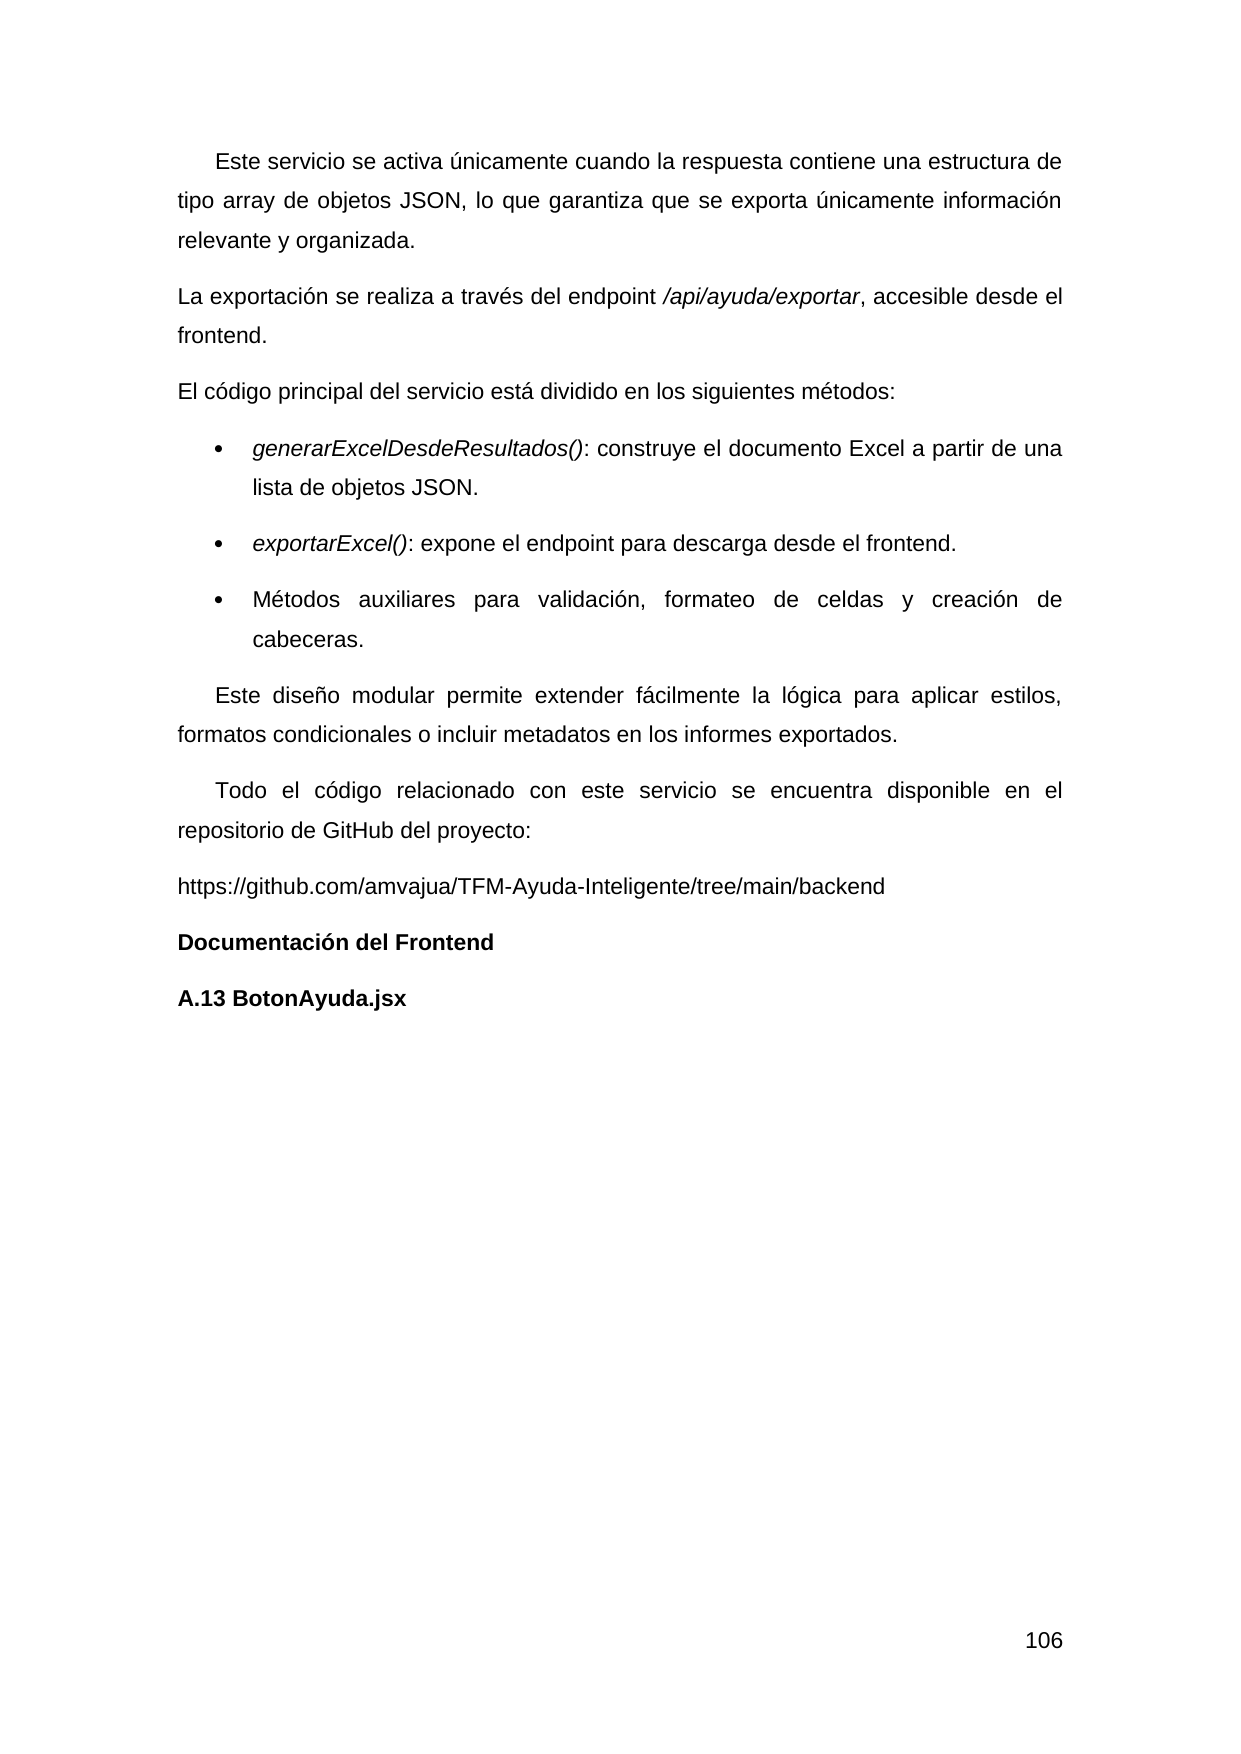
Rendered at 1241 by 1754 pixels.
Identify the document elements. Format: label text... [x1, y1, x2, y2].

text Este servicio se activa únicamente cuando la respuesta contiene una estructura de tipo array de objetos JSON, lo que garantiza que se exporta únicamente información relevante y organizada. [177, 148, 1063, 253]
list exportarExcel(): expone el endpoint para descarga desde el frontend. [215, 530, 1063, 556]
text La exportación se realiza a través del endpoint /api/ayuda/exportar, accesible desde el frontend. [177, 283, 1063, 348]
text Documentación del Frontend [177, 929, 1063, 956]
text https://github.com/amvajua/TFM-Ayuda-Inteligente/tree/main/backend [177, 873, 1063, 899]
text Este diseño modular permite extender fácilmente la lógica para aplicar estilos, formatos condicionales o incluir metadatos en los informes exportados. [177, 682, 1063, 748]
text A.13 BotonAyuda.jsx [177, 985, 1063, 1012]
list generarExcelDesdeResultados(): construye el documento Excel a partir de una lista de objetos JSON. [215, 434, 1063, 500]
text Todo el código relacionado con este servicio se encuentra disponible en el repositorio de GitHub del proyecto: [177, 777, 1063, 843]
list Métodos auxiliares para validación, formateo de celdas y creación de cabeceras. [215, 586, 1063, 652]
text El código principal del servicio está dividido en los siguientes métodos: [177, 378, 1063, 405]
